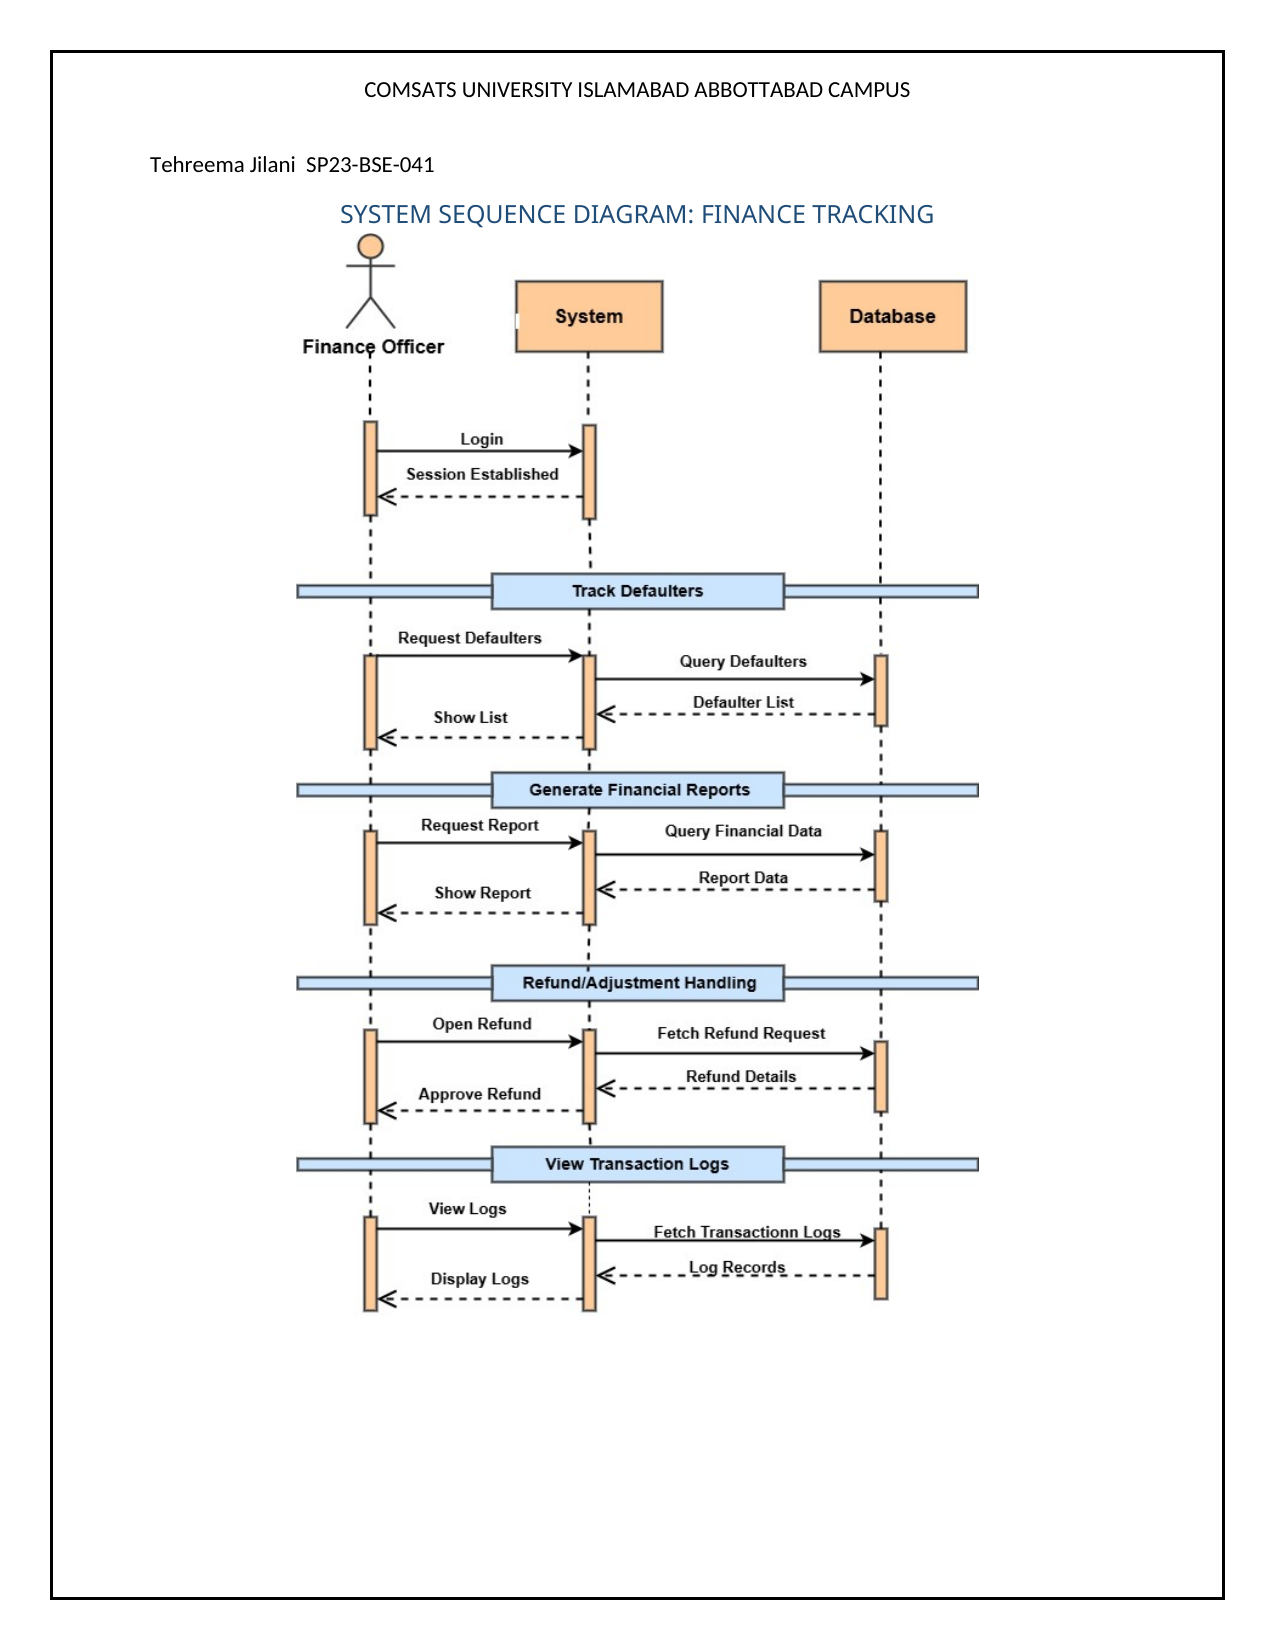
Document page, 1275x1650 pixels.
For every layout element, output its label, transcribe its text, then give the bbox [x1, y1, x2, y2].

text Tehreema Jilani SP23-BSE-041 [150, 150, 1125, 178]
subtitle SYSTEM SEQUENCE DIAGRAM: FINANCE TRACKING [150, 197, 1125, 231]
picture [296, 233, 979, 1316]
